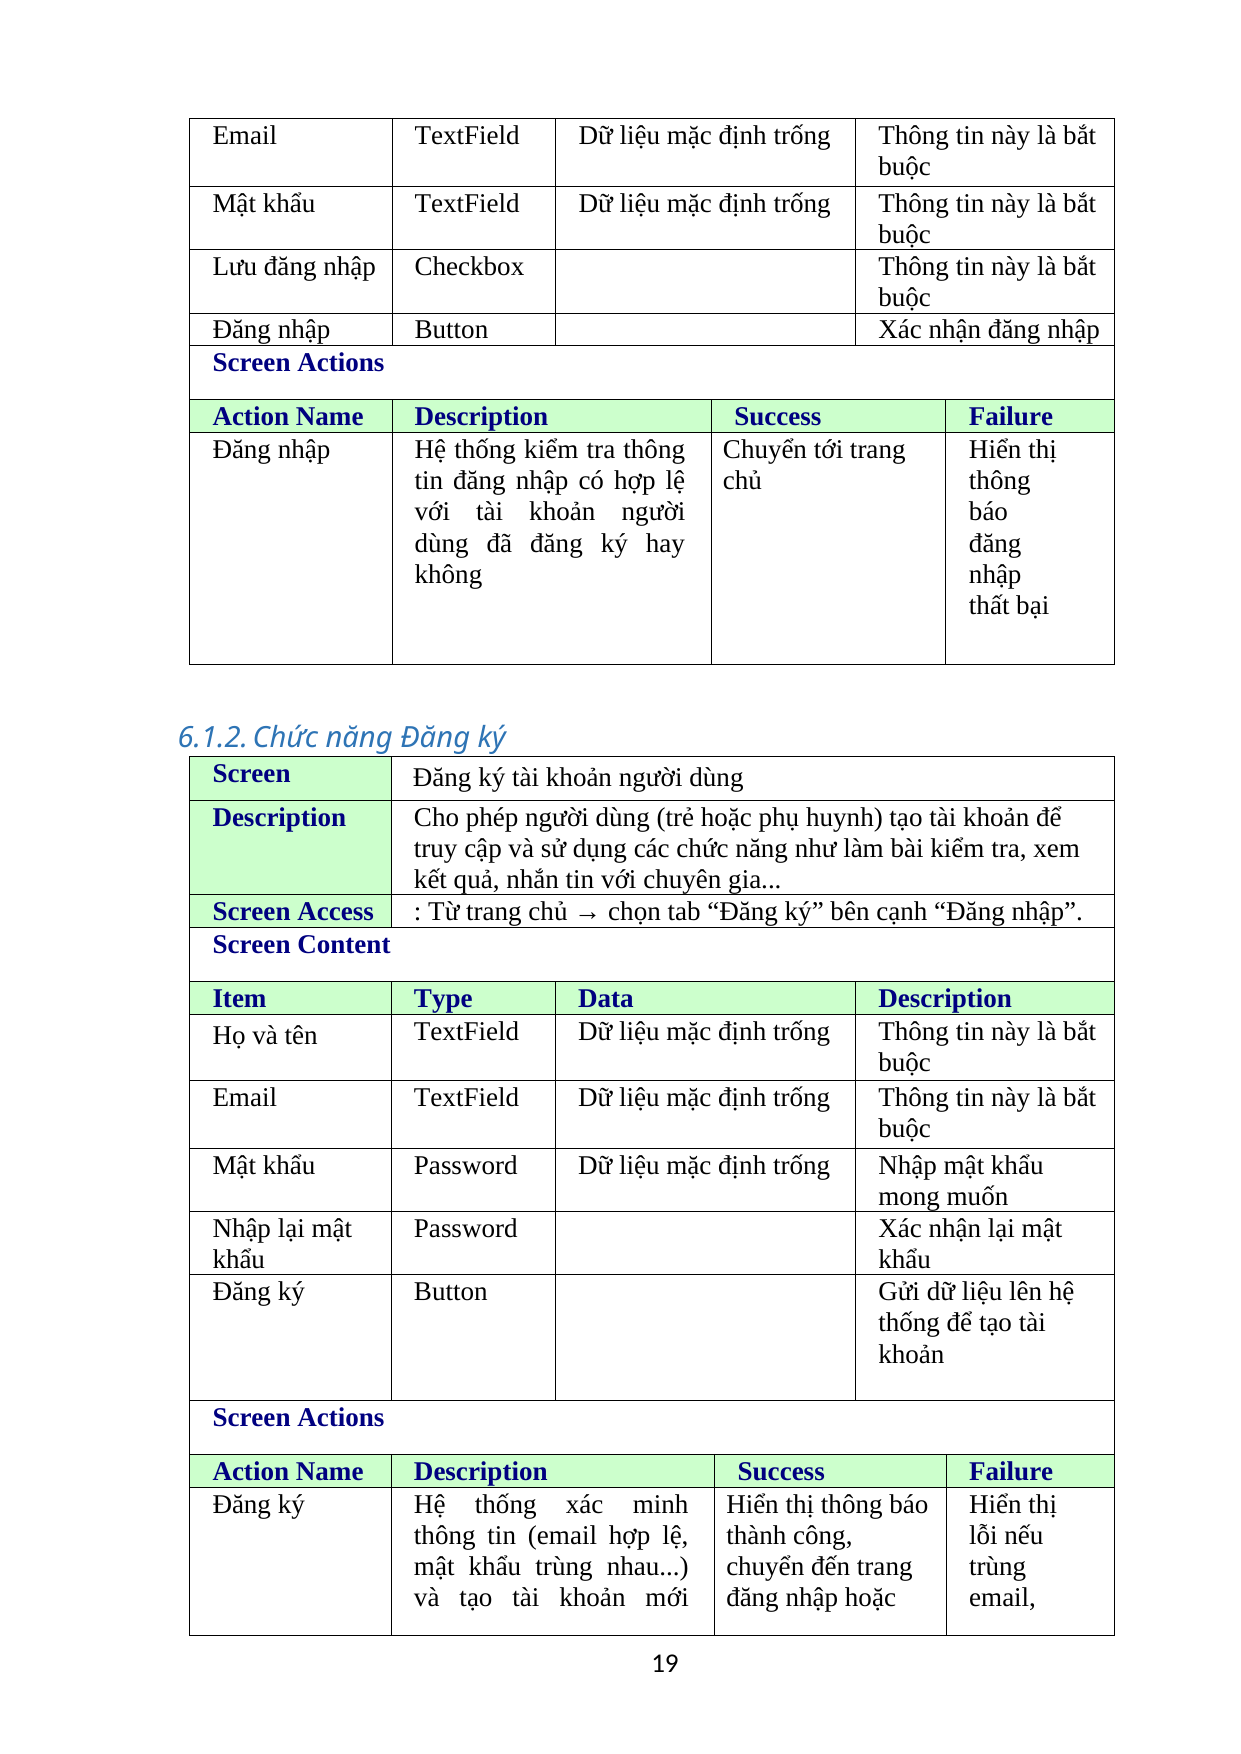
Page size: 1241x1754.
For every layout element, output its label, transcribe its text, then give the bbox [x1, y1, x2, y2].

table_cell Xác nhận đăng nhập [856, 314, 1114, 345]
table_cell Checkbox [393, 250, 555, 312]
table_cell Đăng nhập [190, 433, 392, 663]
table_cell Chuyển tới trang chủ [712, 433, 945, 663]
table_cell Description [393, 400, 711, 432]
table_cell Đăng nhập [190, 314, 392, 345]
table_cell Mật khẩu [190, 187, 392, 249]
table_cell [556, 314, 855, 345]
subtitle Chức năng Đăng ký [177, 717, 1122, 756]
table_cell Email [190, 119, 392, 186]
table_cell Lưu đăng nhập [190, 250, 392, 312]
table_cell Thông tin này là bắt buộc [856, 119, 1114, 186]
table_cell Button [393, 314, 555, 345]
table_cell TextField [393, 187, 555, 249]
table_cell Hệ thống kiểm tra thông tin đăng nhập có hợp lệ với tài khoản người dùng đã đăng ký hay không [393, 433, 711, 663]
table_cell Dữ liệu mặc định trống [556, 187, 855, 249]
table_cell Success [712, 400, 945, 432]
table_cell Dữ liệu mặc định trống [556, 119, 855, 186]
table_cell Thông tin này là bắt buộc [856, 187, 1114, 249]
table_cell Hiển thị thông báo đăng nhập thất bại [946, 433, 1114, 663]
table_cell [556, 250, 855, 312]
table_cell Thông tin này là bắt buộc [856, 250, 1114, 312]
table_cell Action Name [190, 400, 392, 432]
table_cell TextField [393, 119, 555, 186]
table_cell Failure [946, 400, 1114, 432]
table_cell Screen Actions [190, 346, 1114, 399]
